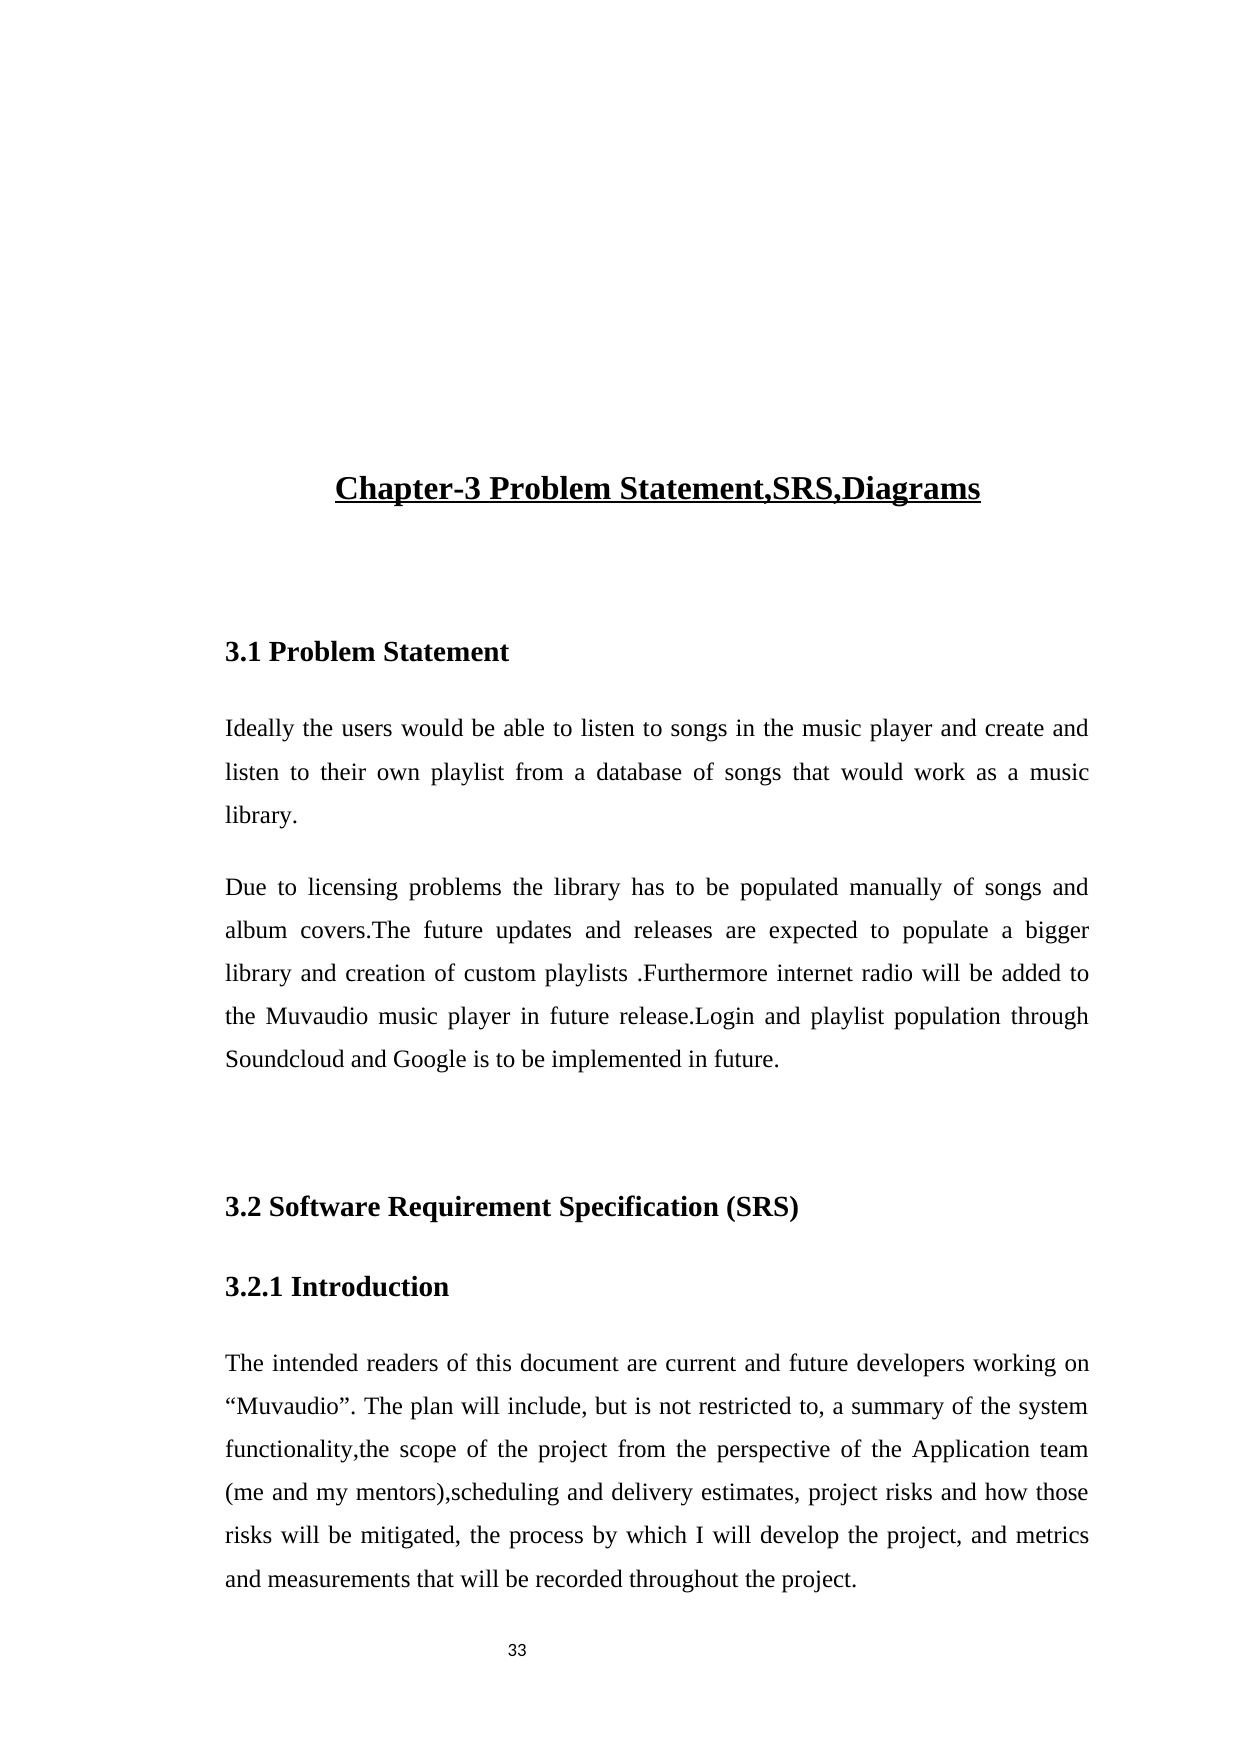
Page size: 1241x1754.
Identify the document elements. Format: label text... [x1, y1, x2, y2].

list 3.2.1 Introduction [225, 1269, 1090, 1302]
list Due to licensing problems the library has to be populated manually of songs and album covers.The future updates and releases are expected to populate a bigger library and creation of custom playlists .Furthermore internet radio will be added to the Muvaudio music player in future release.Login and playlist population through Soundcloud and Google is to be implemented in future. [225, 872, 1090, 1073]
list Ideally the users would be able to listen to songs in the music player and create and listen to their own playlist from a database of songs that would work as a music library. [225, 713, 1090, 828]
list The intended readers of this document are current and future developers working on “Muvaudio”. The plan will include, but is not restricted to, a summary of the system functionality,the scope of the project from the perspective of the Application team (me and my mentors),scheduling and delivery estimates, project risks and how those risks will be mitigated, the process by which I will develop the project, and metrics and measurements that will be recorded throughout the project. [225, 1348, 1090, 1592]
list Chapter-3 Problem Statement,SRS,Diagrams [225, 468, 1090, 506]
list 3.1 Problem Statement [225, 634, 1090, 668]
list 3.2 Software Requirement Specification (SRS) [225, 1189, 1090, 1223]
